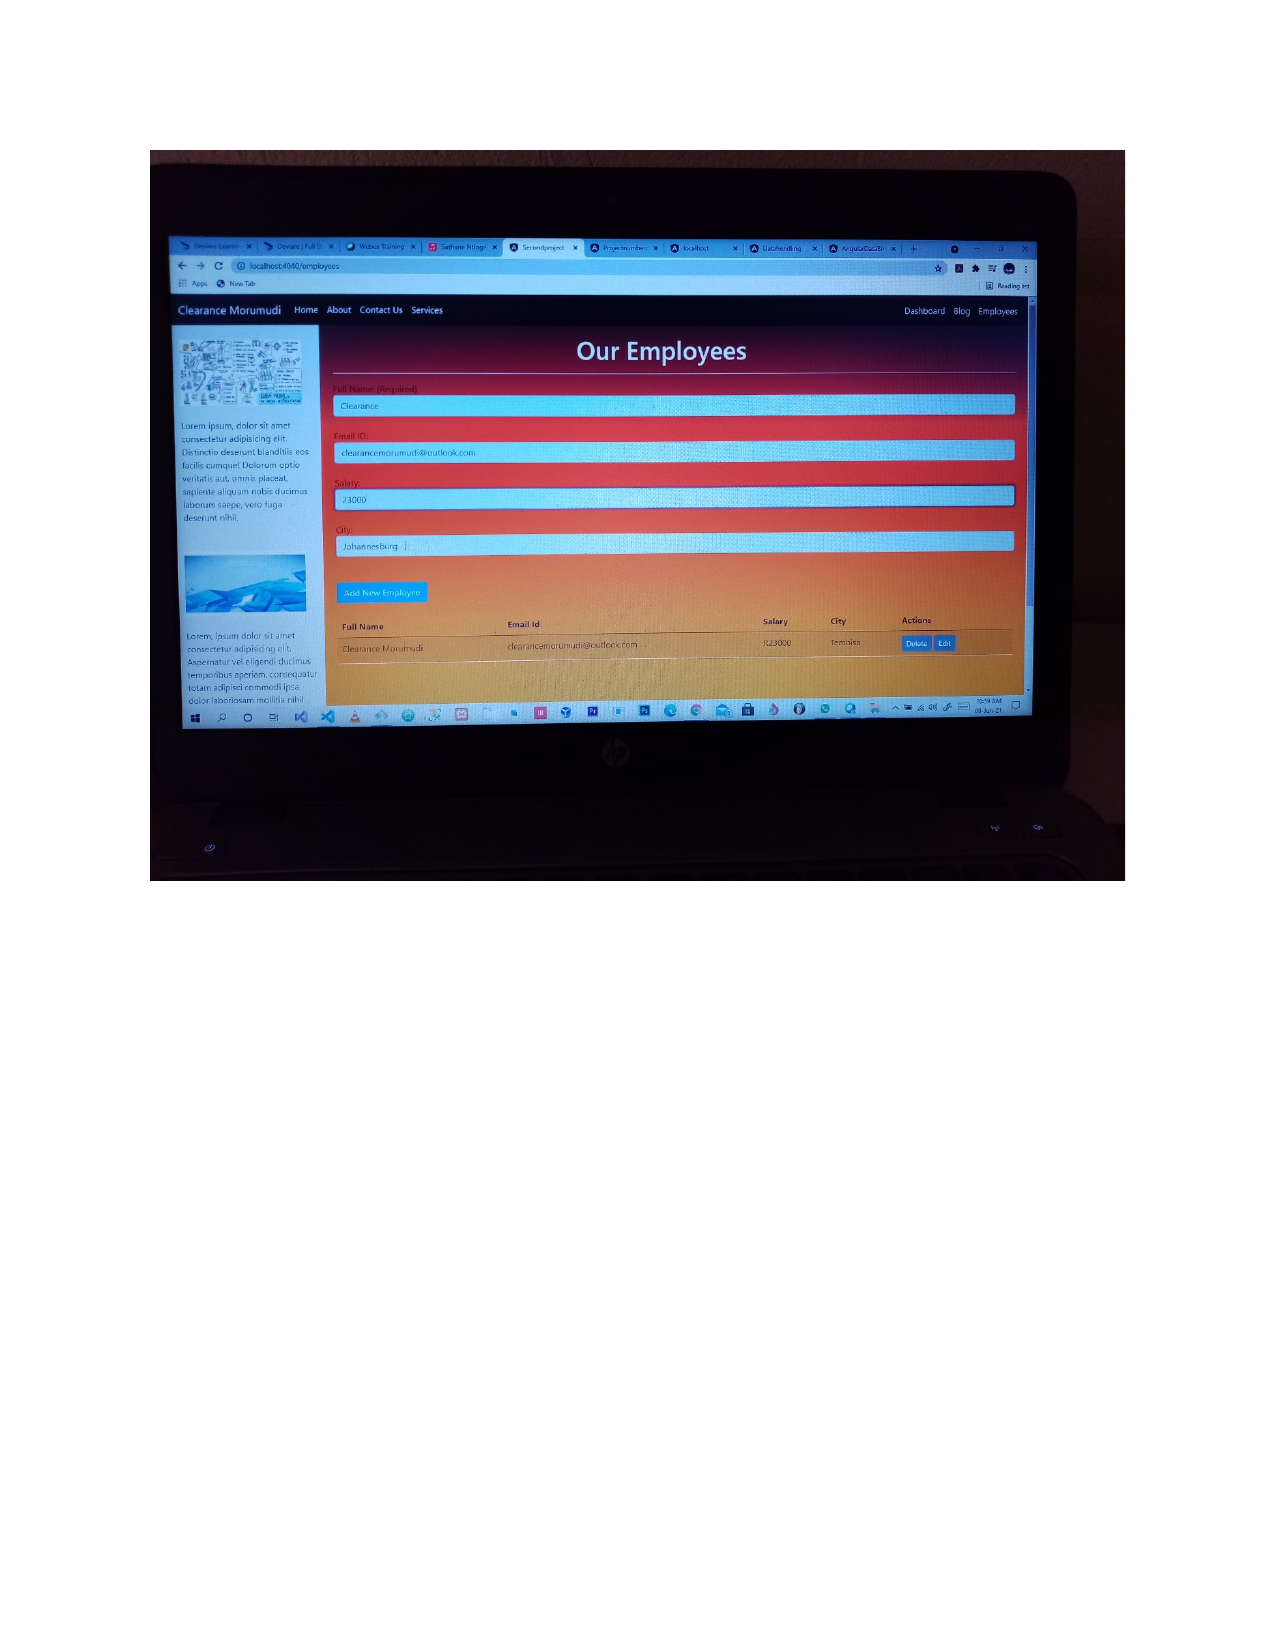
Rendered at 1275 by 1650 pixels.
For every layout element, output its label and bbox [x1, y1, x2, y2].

picture [150, 150, 1125, 881]
